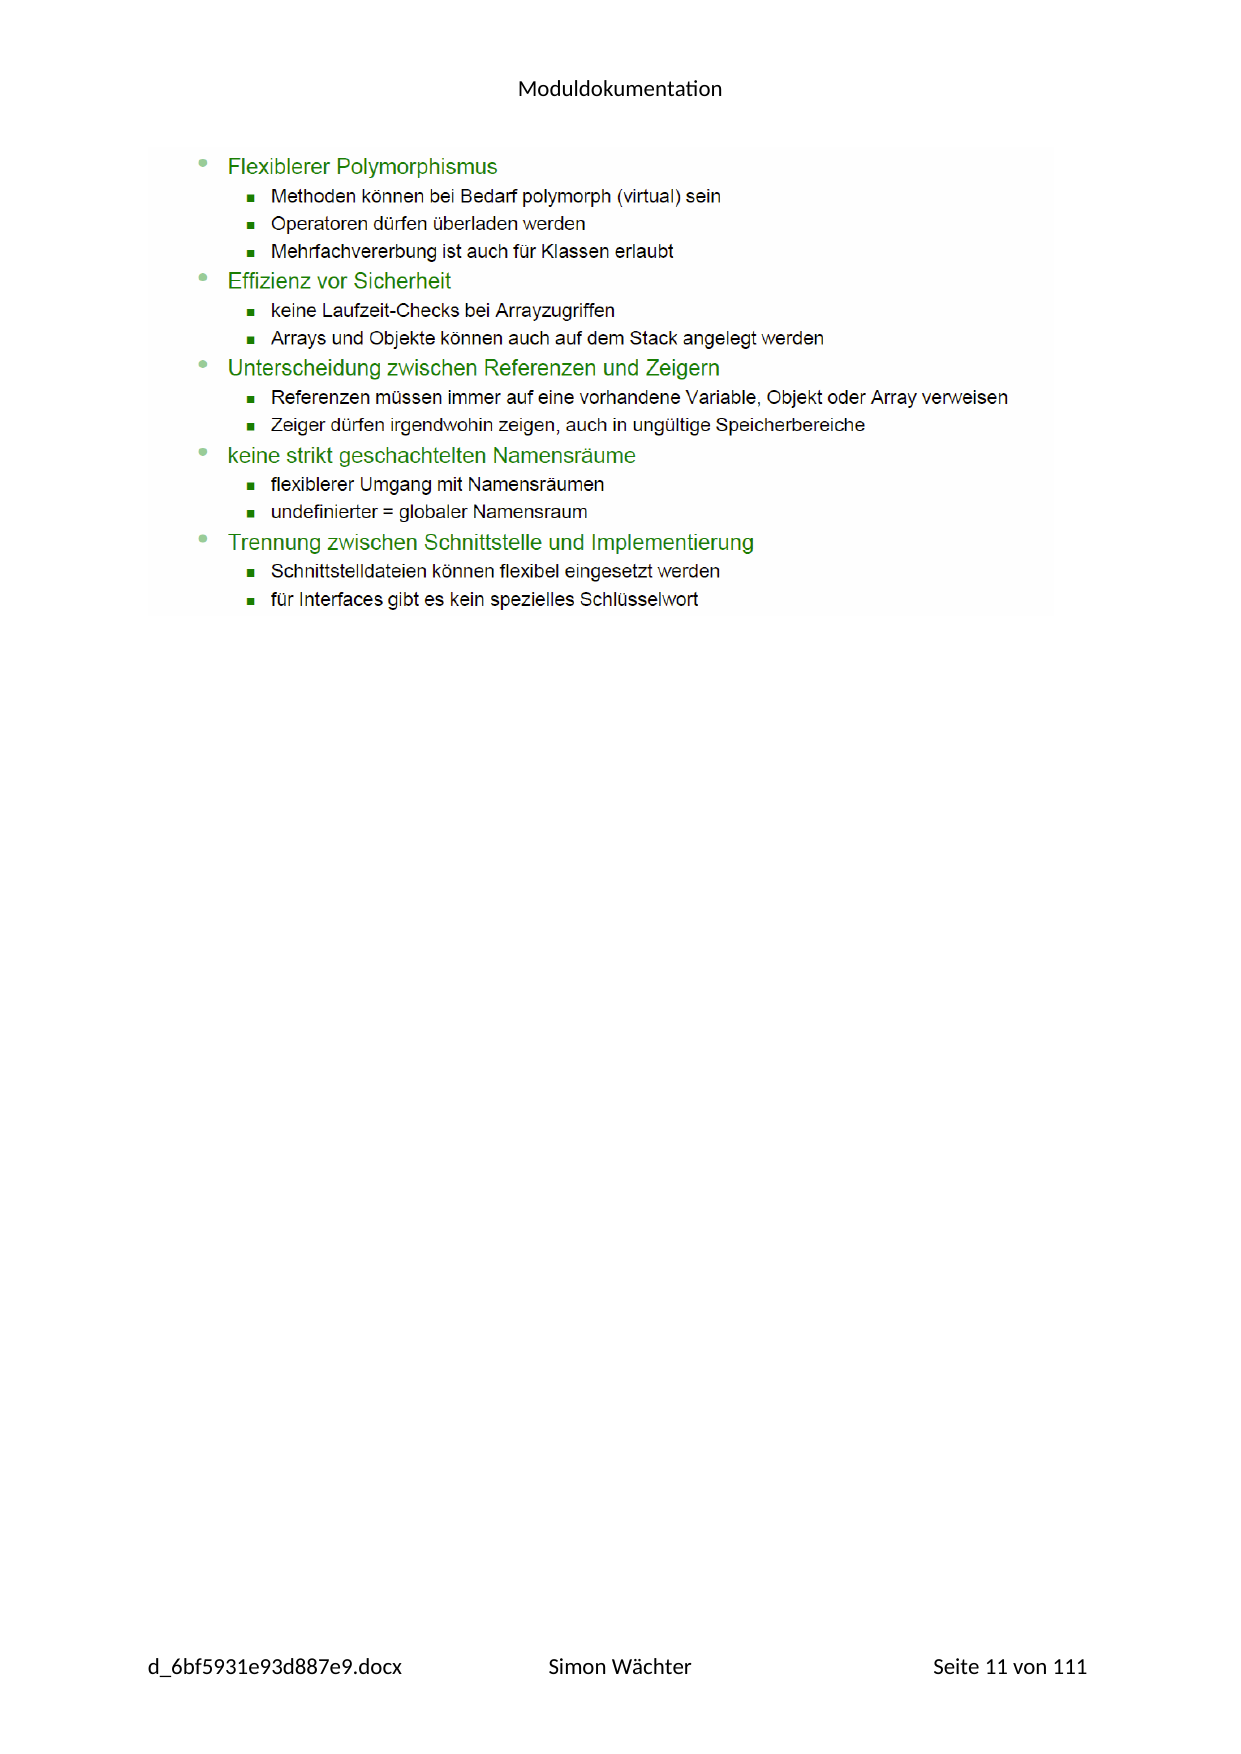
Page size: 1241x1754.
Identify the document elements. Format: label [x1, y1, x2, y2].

picture [147, 147, 1054, 616]
